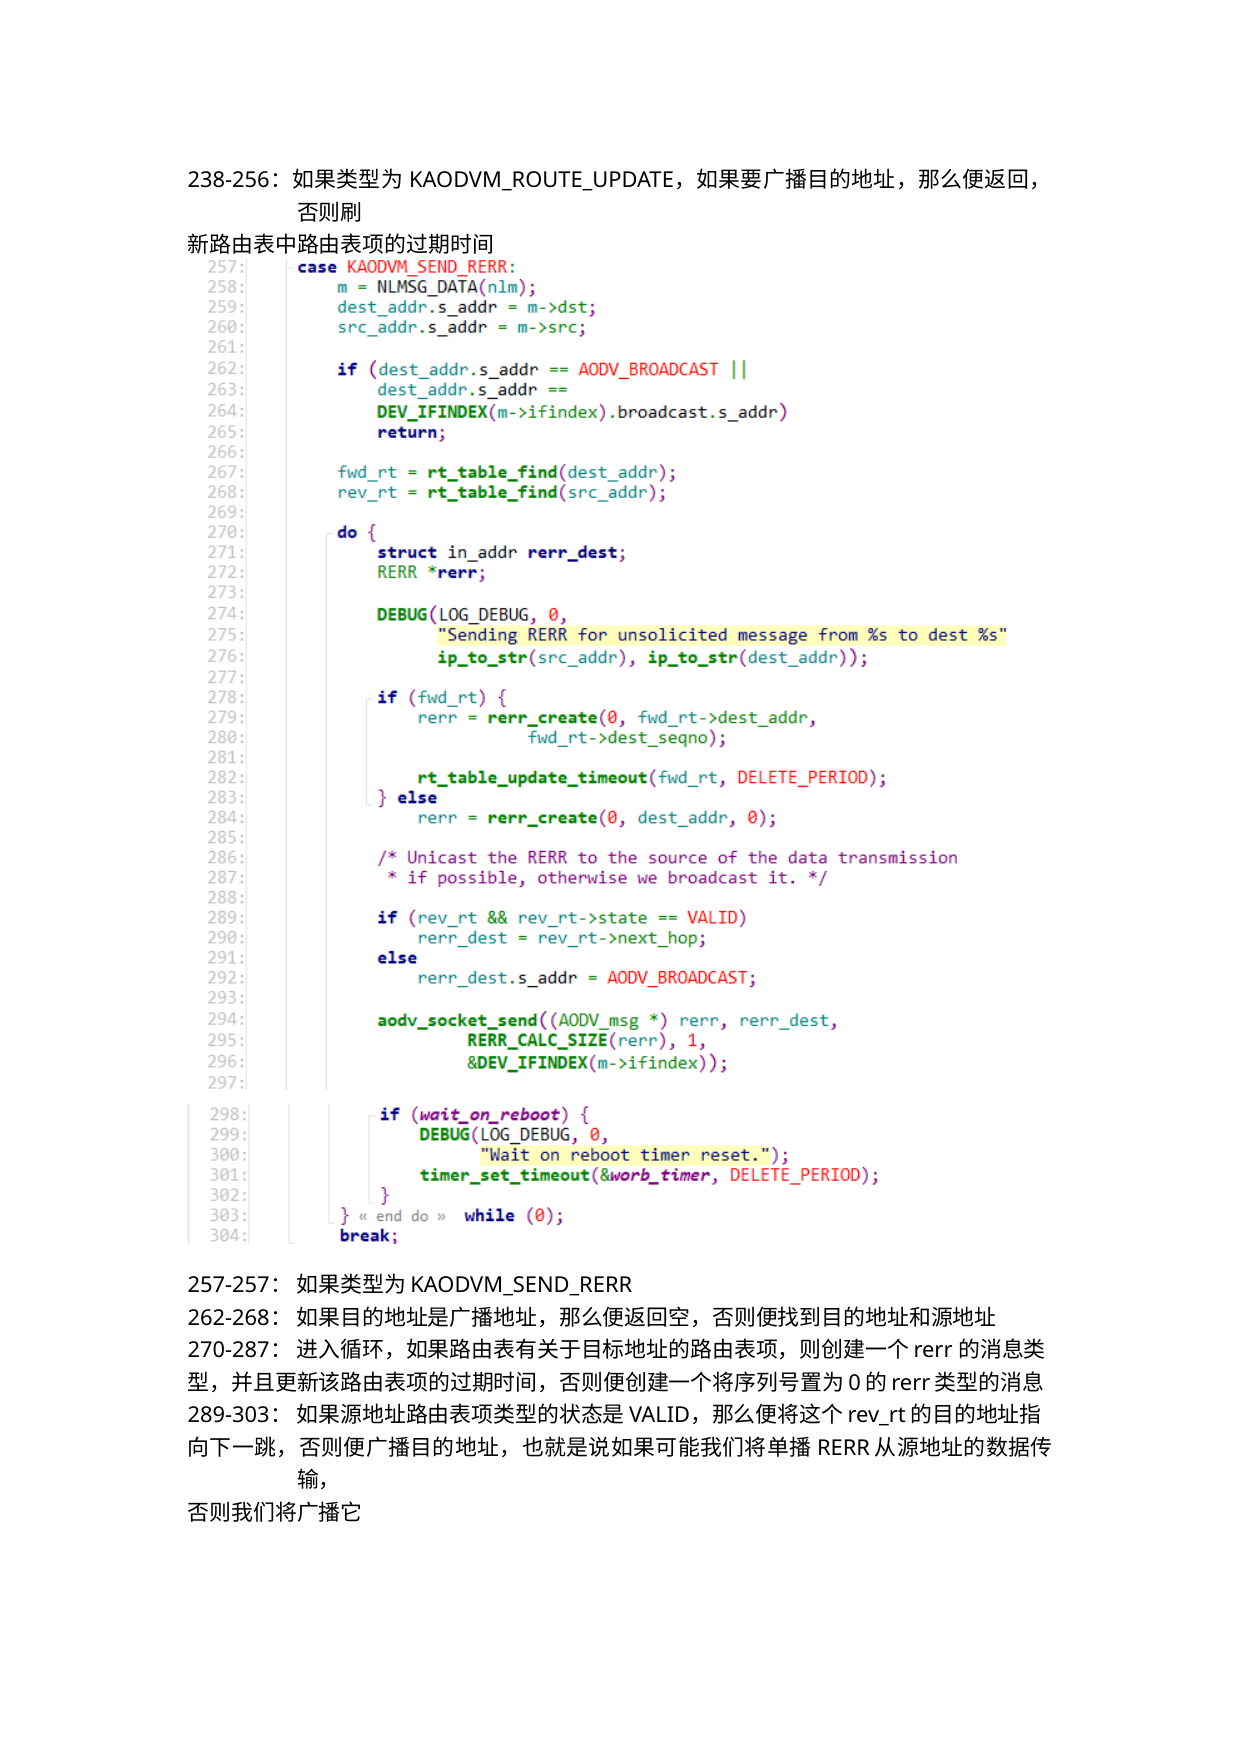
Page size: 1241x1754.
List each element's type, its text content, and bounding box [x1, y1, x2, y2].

text 型，并且更新该路由表项的过期时间，否则便创建一个将序列号置为0的rerr类型的消息 [187, 1364, 1053, 1397]
text 270-287： 进入循环，如果路由表有关于目标地址的路由表项，则创建一个rerr 的消息类 [187, 1332, 1053, 1364]
text 新路由表中路由表项的过期时间 [187, 227, 1053, 259]
text 262-268： 如果目的地址是广播地址，那么便返回空，否则便找到目的地址和源地址 [187, 1299, 1053, 1332]
text 289-303： 如果源地址路由表项类型的状态是VALID，那么便将这个rev_rt的目的地址指 [187, 1397, 1053, 1429]
text 否则我们将广播它 [187, 1494, 1053, 1527]
picture [187, 1104, 1007, 1244]
text 向下一跳，否则便广播目的地址，也就是说如果可能我们将单播RERR从源地址的数据传输， [187, 1429, 1053, 1494]
picture [187, 259, 1007, 1090]
text 238-256：如果类型为 KAODVM_ROUTE_UPDATE，如果要广播目的地址，那么便返回，否则刷 [187, 162, 1053, 227]
text 257-257： 如果类型为KAODVM_SEND_RERR [187, 1267, 1053, 1299]
